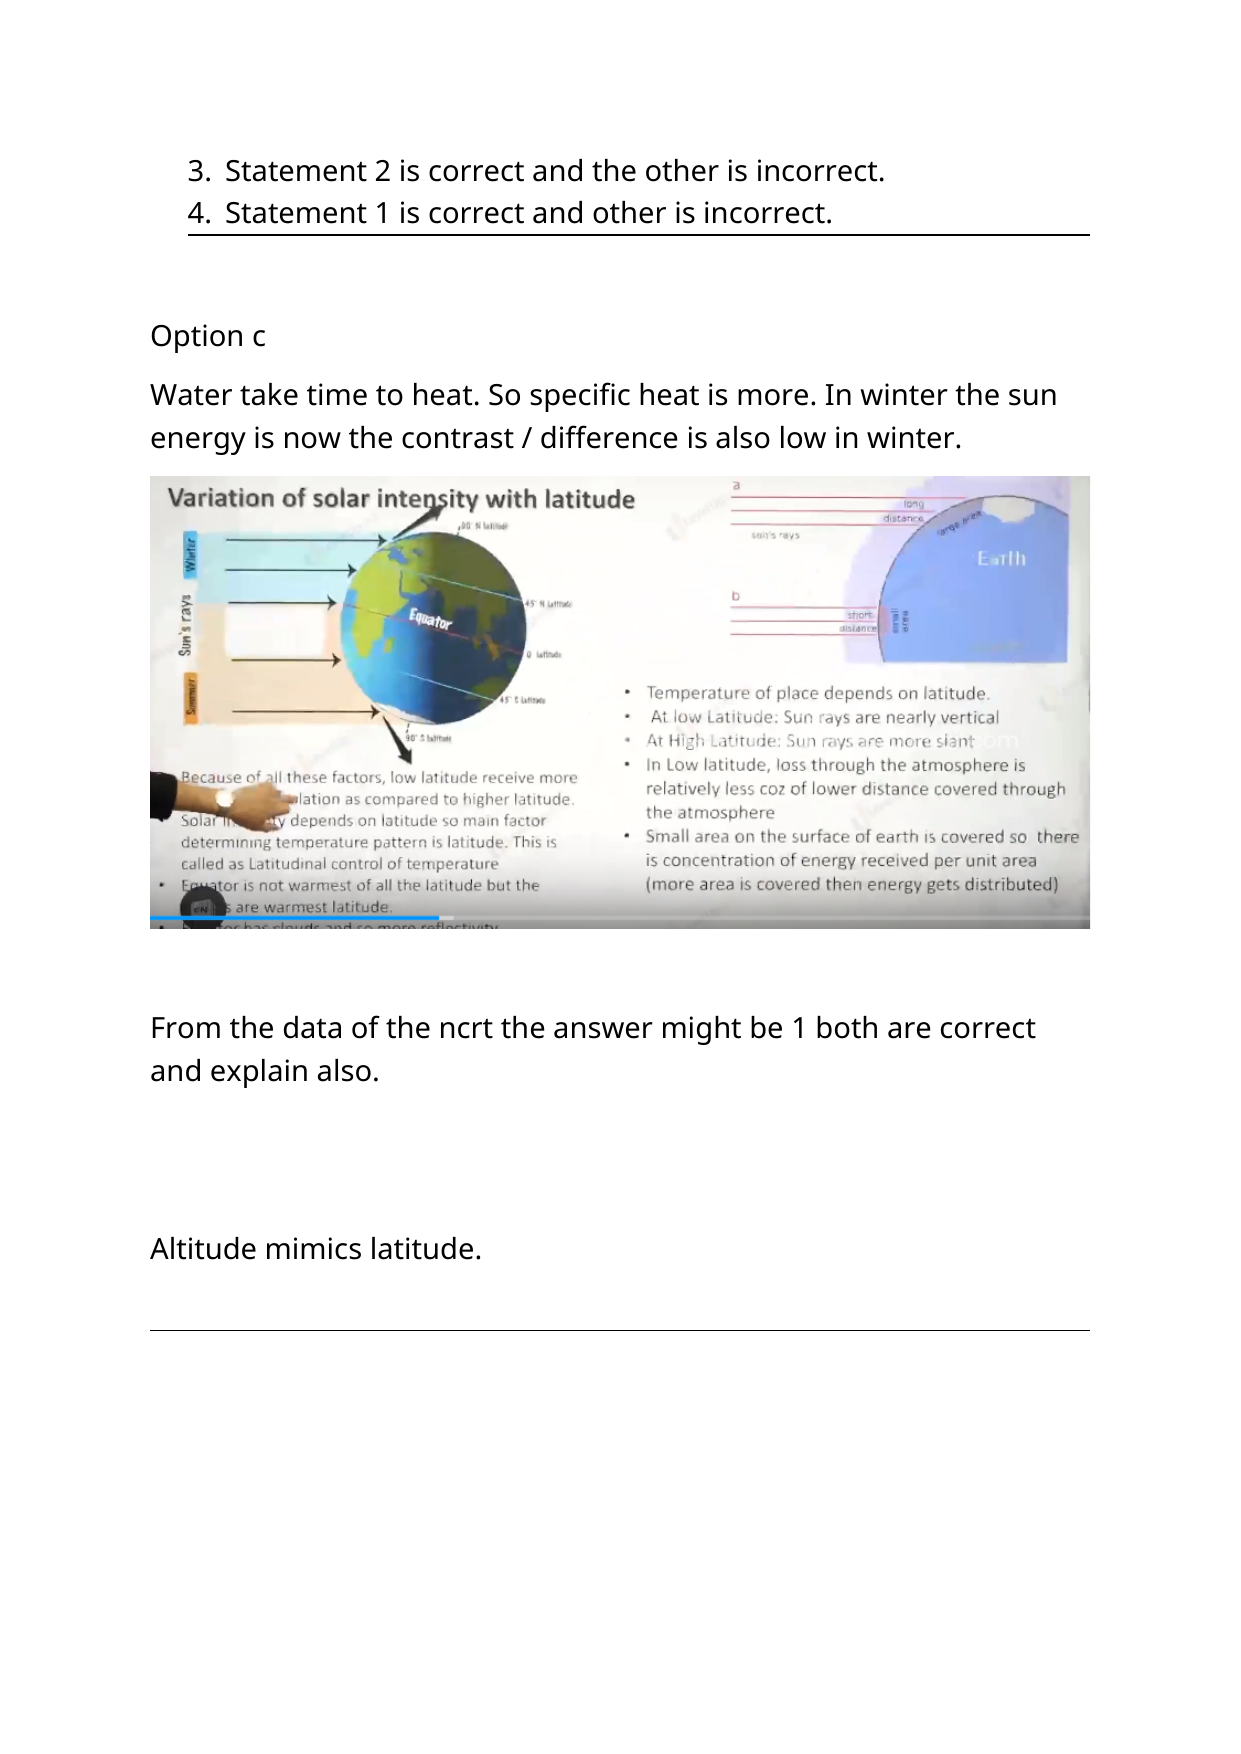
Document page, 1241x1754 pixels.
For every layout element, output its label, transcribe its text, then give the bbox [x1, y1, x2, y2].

text Altitude mimics latitude. [150, 1229, 1090, 1268]
list Statement 2 is correct and the other is incorrect. [187, 150, 1090, 190]
text Option c [150, 315, 1090, 354]
picture [150, 476, 1091, 929]
text Water take time to heat. So specific heat is more. In winter the sun energy is now the contrast / difference is also low in winter. [150, 374, 1090, 457]
text From the data of the ncrt the answer might be 1 both are correct and explain also. [150, 1007, 1090, 1090]
list Statement 1 is correct and other is incorrect. [187, 193, 1090, 236]
